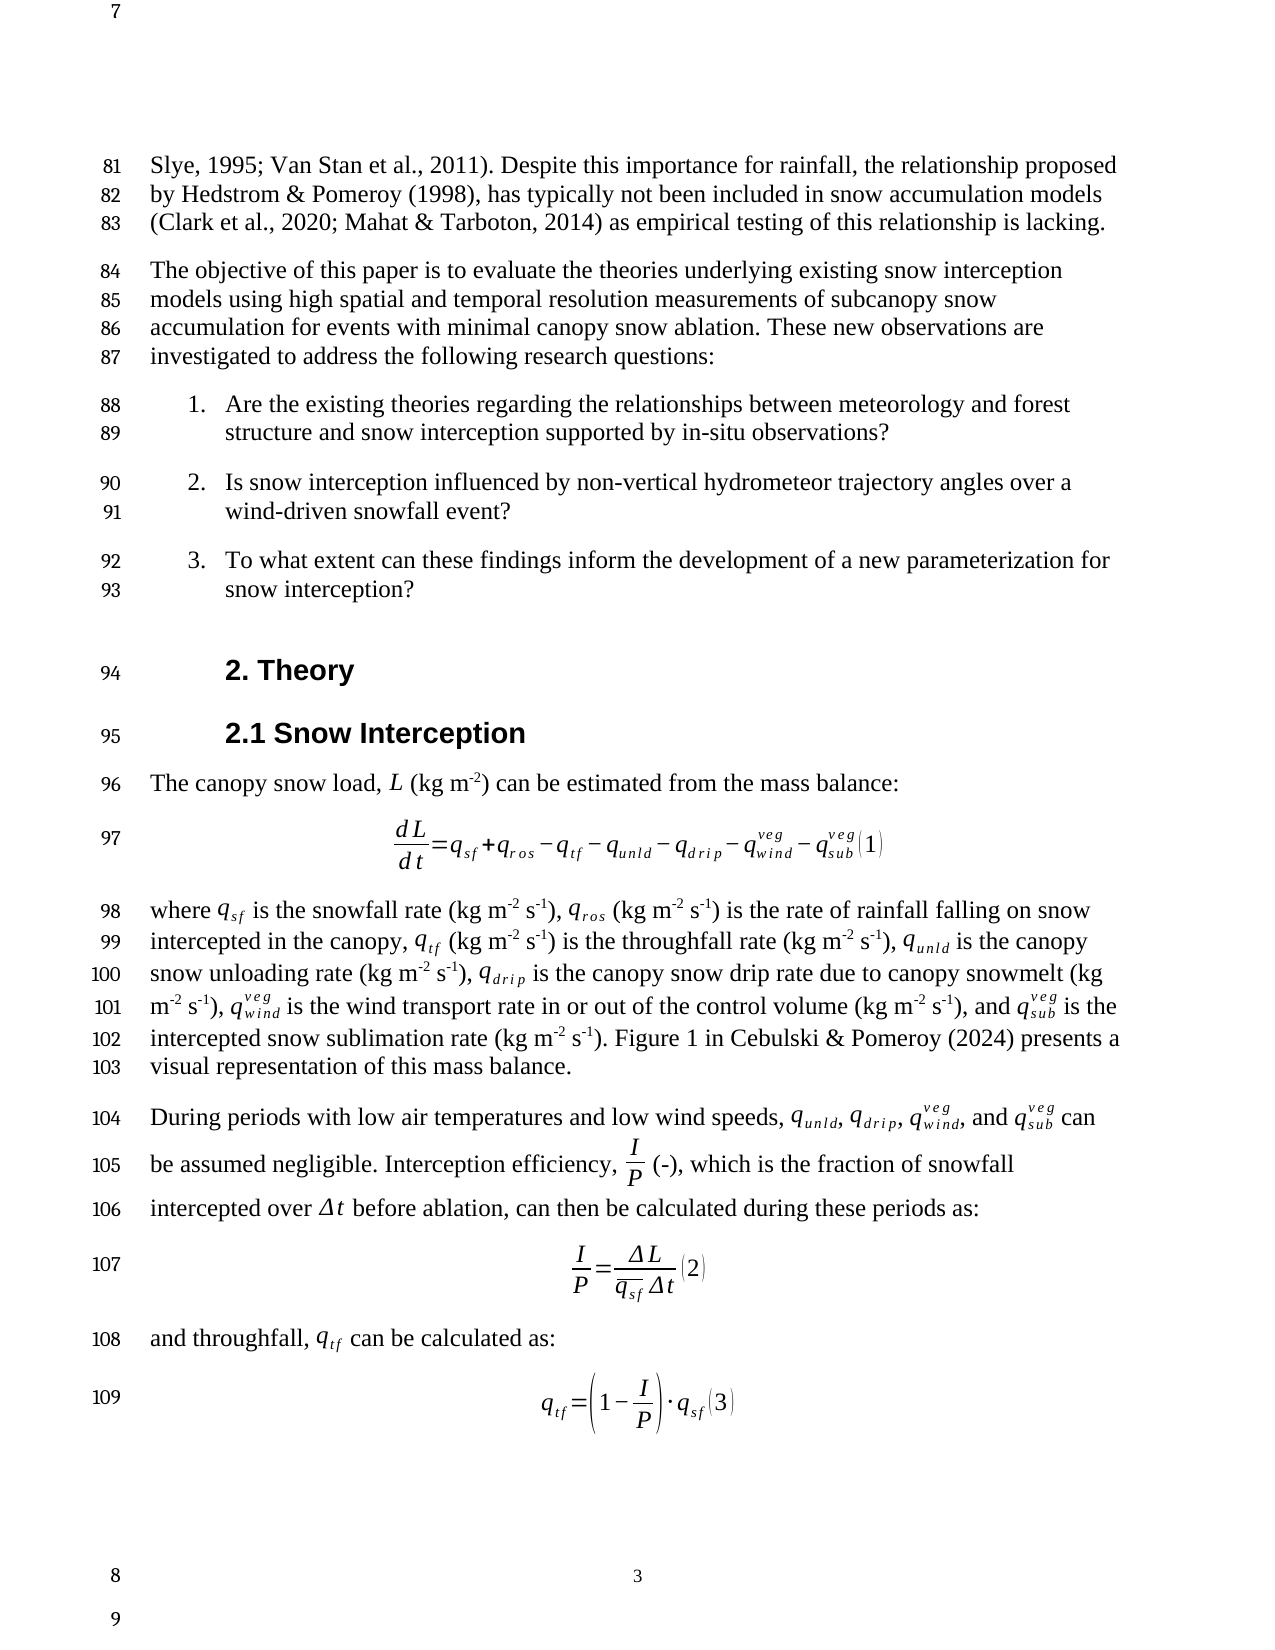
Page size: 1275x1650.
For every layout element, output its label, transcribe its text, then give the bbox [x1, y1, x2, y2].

subtitle 2.1 Snow Interception [150, 716, 1125, 750]
list Is snow interception influenced by non-vertical hydrometeor trajectory angles over a wind-driven snowfall event? [187, 467, 1125, 524]
list Are the existing theories regarding the relationships between meteorology and forest structure and snow interception supported by in-situ observations? [187, 389, 1125, 446]
list To what extent can these findings inform the development of a new parameterization for snow interception? [187, 545, 1125, 603]
text The objective of this paper is to evaluate the theories underlying existing snow interception models using high spatial and temporal resolution measurements of subcanopy snow accumulation for events with minimal canopy snow ablation. These new observations are investigated to address the following research questions: [150, 255, 1125, 370]
text During periods with low air temperatures and low wind speeds, , , , and can be assumed negligible. Interception efficiency, (-), which is the fraction of snowfall intercepted over before ablation, can then be calculated during these periods as: [150, 1099, 1125, 1221]
subtitle 2. Theory [150, 653, 1125, 687]
text where is the snowfall rate (kg m-2 s-1), (kg m-2 s-1) is the rate of rainfall falling on snow intercepted in the canopy, (kg m-2 s-1) is the throughfall rate (kg m-2 s-1), is the canopy snow unloading rate (kg m-2 s-1), is the canopy snow drip rate due to canopy snowmelt (kg m-2 s-1), is the wind transport rate in or out of the control volume (kg m-2 s-1), and is the intercepted snow sublimation rate (kg m-2 s-1). Figure 1 in Cebulski & Pomeroy (2024) presents a visual representation of this mass balance. [150, 894, 1125, 1080]
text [150, 150, 1125, 236]
text The canopy snow load, (kg m-2) can be estimated from the mass balance: [150, 768, 1125, 797]
text and throughfall, can be calculated as: [150, 1322, 1125, 1353]
